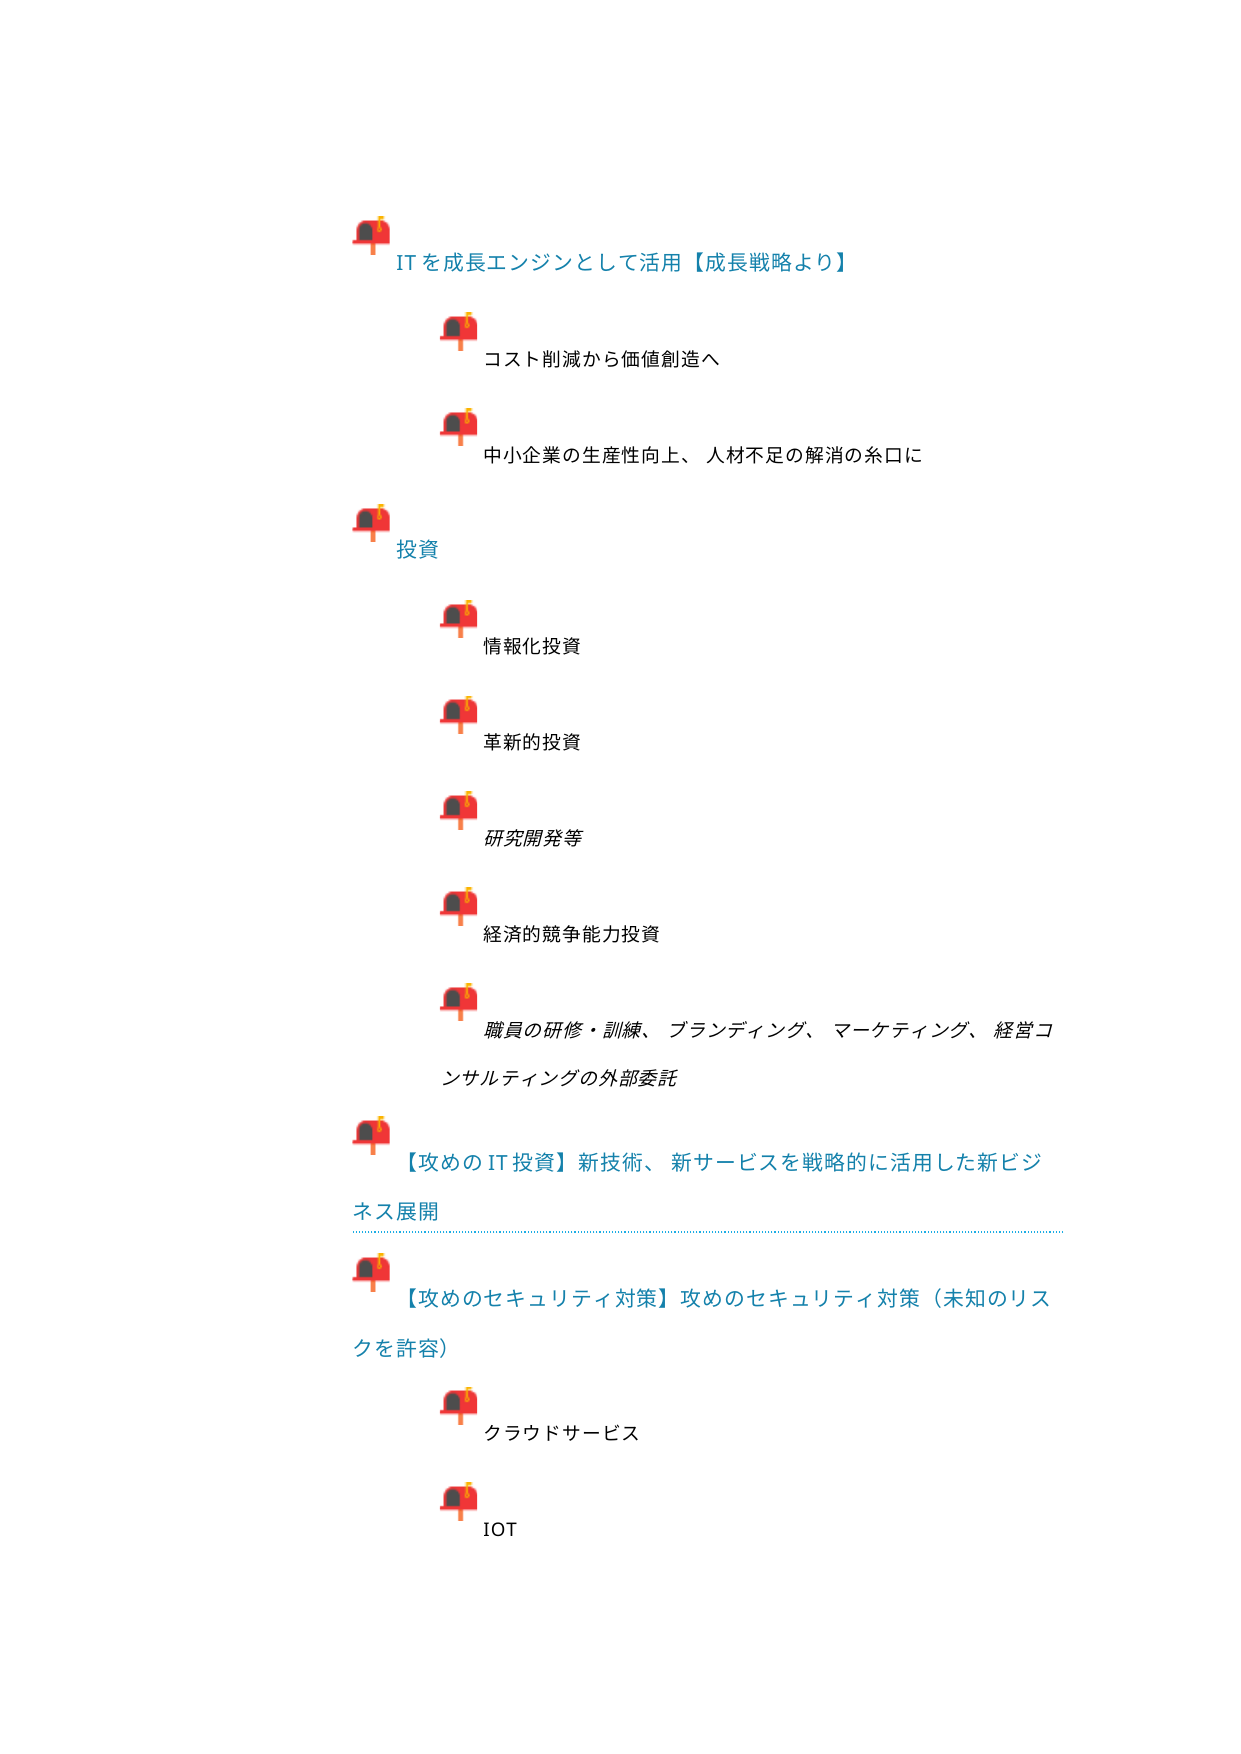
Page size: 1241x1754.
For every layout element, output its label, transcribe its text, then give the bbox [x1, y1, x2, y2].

text コスト削減から価値創造へ [440, 313, 1063, 388]
picture [352, 1116, 390, 1155]
text 情報化投資 [440, 600, 1063, 675]
picture [439, 600, 478, 638]
picture [439, 408, 478, 446]
text 【攻めのIT投資】新技術、 新サービスを戦略的に活用した新ビジネス展開 [352, 1117, 1063, 1233]
picture [439, 983, 478, 1021]
text 研究開発等 [440, 792, 1063, 867]
text 中小企業の生産性向上、 人材不足の解消の糸口に [440, 408, 1063, 483]
picture [439, 791, 478, 830]
text 【攻めのセキュリティ対策】攻めのセキュリティ対策（未知のリスクを許容） [352, 1254, 1063, 1366]
picture [352, 216, 390, 255]
text 職員の研修・訓練、 ブランディング、 マーケティング、 経営コンサルティングの外部委託 [440, 983, 1063, 1096]
text クラウドサービス [440, 1387, 1063, 1462]
picture [439, 312, 478, 351]
picture [352, 504, 390, 542]
text 革新的投資 [440, 696, 1063, 771]
picture [439, 696, 478, 734]
text 投資 [352, 504, 1063, 579]
text ITを成長エンジンとして活用【成長戦略より】 [352, 217, 1063, 292]
picture [439, 1482, 478, 1521]
picture [352, 1253, 390, 1292]
picture [439, 887, 478, 926]
text 経済的競争能力投資 [440, 888, 1063, 963]
text IoT [440, 1483, 1063, 1558]
picture [439, 1387, 478, 1425]
